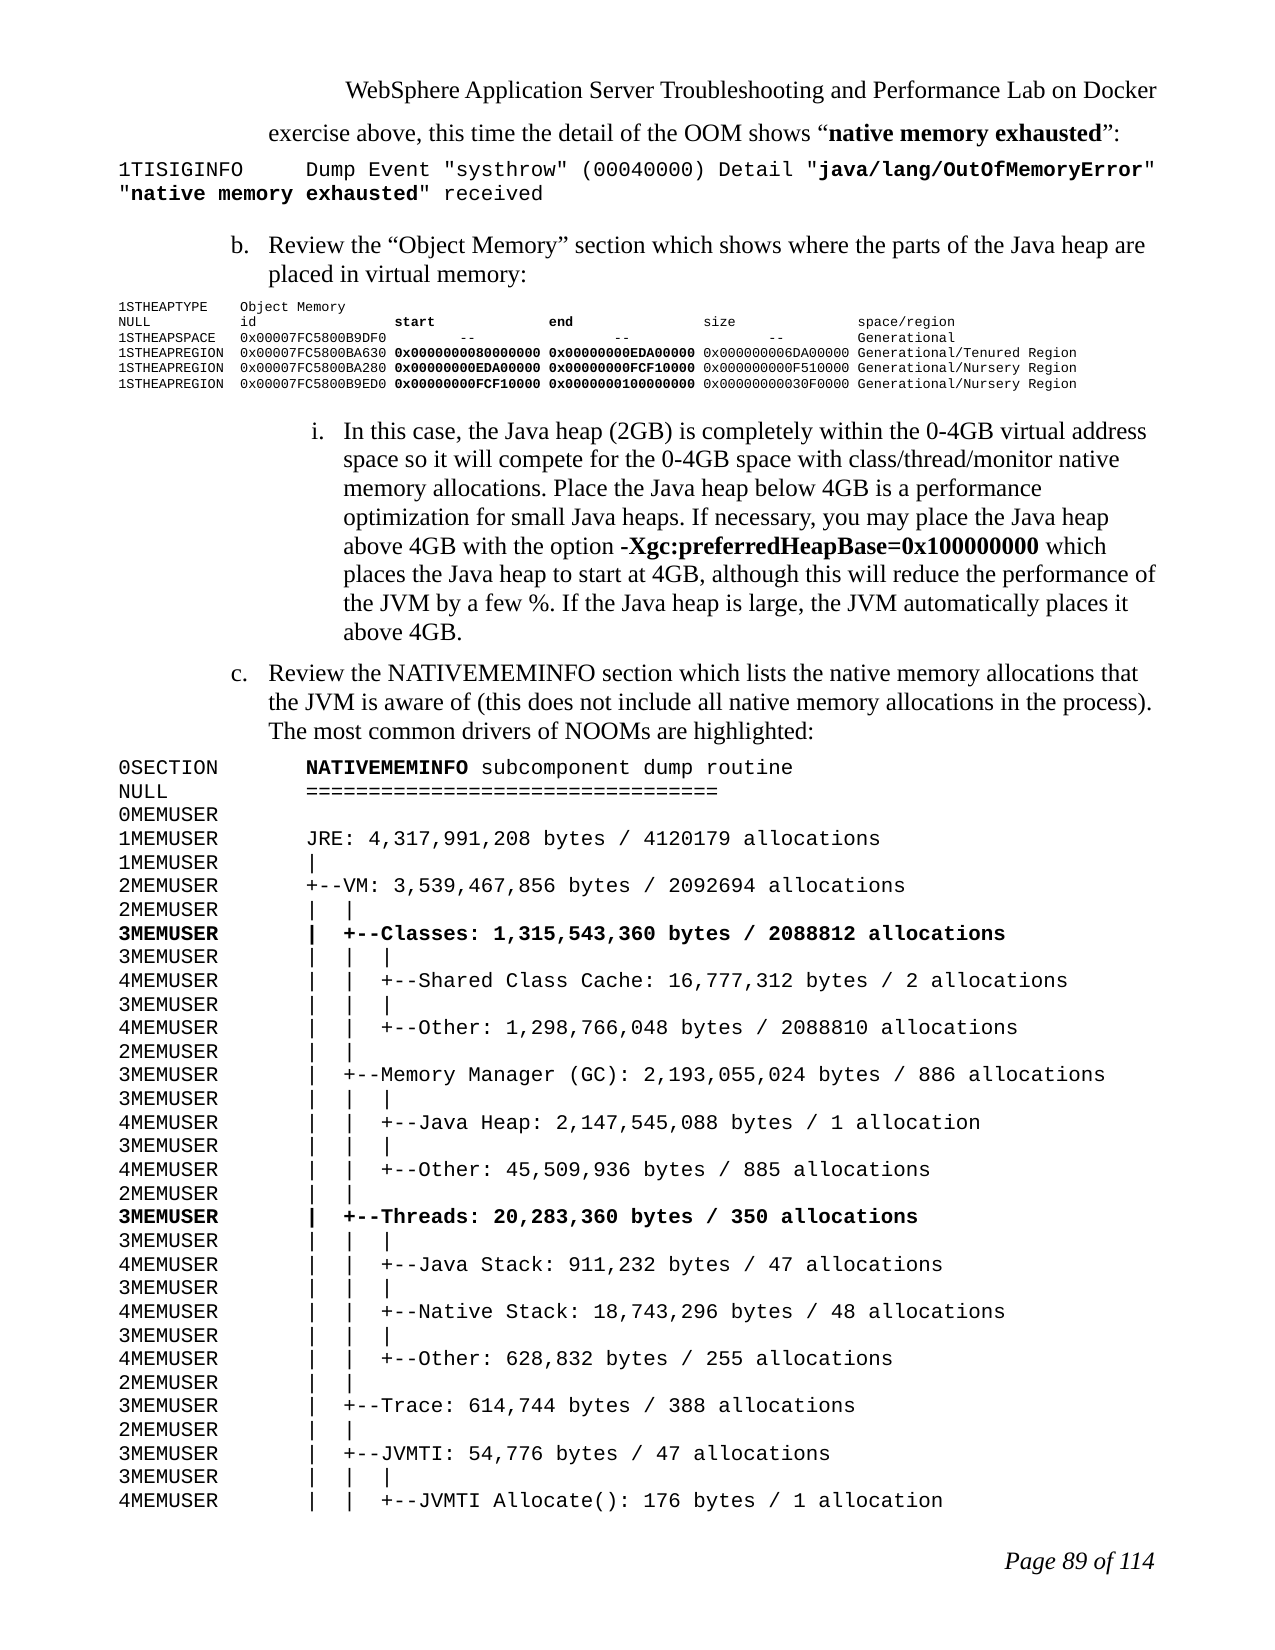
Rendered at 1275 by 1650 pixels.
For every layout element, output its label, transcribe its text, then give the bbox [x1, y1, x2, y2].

list In this case, the Java heap (2GB) is completely within the 0-4GB virtual address space so it will compete for the 0-4GB space with class/thread/monitor native memory allocations. Place the Java heap below 4GB is a performance optimization for small Java heaps. If necessary, you may place the Java heap above 4GB with the option -Xgc:preferredHeapBase=0x100000000 which places the Java heap to start at 4GB, although this will reduce the performance of the JVM by a few %. If the Java heap is large, the JVM automatically places it above 4GB. [324, 416, 1157, 646]
text 3MEMUSER | +--Threads: 20,283,360 bytes / 350 allocations [118, 1206, 1157, 1230]
text 2MEMUSER | | [118, 1183, 1157, 1206]
text NULL id start end size space/region [118, 316, 1157, 331]
text 3MEMUSER | | | [118, 1277, 1157, 1301]
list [231, 118, 1157, 147]
text 3MEMUSER | | | [118, 993, 1157, 1017]
text 2MEMUSER | | [118, 1419, 1157, 1443]
text 4MEMUSER | | +--Native Stack: 18,743,296 bytes / 48 allocations [118, 1301, 1157, 1324]
text 4MEMUSER | | +--Java Heap: 2,147,545,088 bytes / 1 allocation [118, 1112, 1157, 1135]
text 2MEMUSER | | [118, 899, 1157, 923]
text 3MEMUSER | | | [118, 1088, 1157, 1112]
text 1STHEAPREGION 0x00007FC5800BA630 0x0000000080000000 0x00000000EDA00000 0x000000006DA00000 Generational/Tenured Region [118, 346, 1157, 362]
list Review the NATIVEMEMINFO section which lists the native memory allocations that the JVM is aware of (this does not include all native memory allocations in the process). The most common drivers of NOOMs are highlighted: [231, 658, 1157, 744]
text 3MEMUSER | | | [118, 1466, 1157, 1490]
text 0MEMUSER [118, 804, 1157, 828]
text 1STHEAPTYPE Object Memory [118, 300, 1157, 316]
text 0SECTION NATIVEMEMINFO subcomponent dump routine [118, 757, 1157, 781]
text 4MEMUSER | | +--Other: 628,832 bytes / 255 allocations [118, 1348, 1157, 1372]
text 3MEMUSER | +--JVMTI: 54,776 bytes / 47 allocations [118, 1443, 1157, 1466]
text 3MEMUSER | | | [118, 1135, 1157, 1159]
text 4MEMUSER | | +--Other: 1,298,766,048 bytes / 2088810 allocations [118, 1017, 1157, 1041]
text NULL ================================= [118, 781, 1157, 804]
text 4MEMUSER | | +--JVMTI Allocate(): 176 bytes / 1 allocation [118, 1490, 1157, 1514]
text 1MEMUSER JRE: 4,317,991,208 bytes / 4120179 allocations [118, 828, 1157, 852]
text 3MEMUSER | | | [118, 1324, 1157, 1348]
text 4MEMUSER | | +--Shared Class Cache: 16,777,312 bytes / 2 allocations [118, 970, 1157, 993]
text 4MEMUSER | | +--Other: 45,509,936 bytes / 885 allocations [118, 1159, 1157, 1183]
text 1TISIGINFO Dump Event "systhrow" (00040000) Detail "java/lang/OutOfMemoryError" "native memory exhausted" received [118, 159, 1157, 230]
text 1MEMUSER | [118, 852, 1157, 875]
text 3MEMUSER | | | [118, 1230, 1157, 1254]
text 1STHEAPSPACE 0x00007FC5800B9DF0 -- -- -- Generational [118, 331, 1157, 346]
text 3MEMUSER | | | [118, 946, 1157, 970]
text 3MEMUSER | +--Trace: 614,744 bytes / 388 allocations [118, 1396, 1157, 1419]
text 3MEMUSER | +--Memory Manager (GC): 2,193,055,024 bytes / 886 allocations [118, 1064, 1157, 1088]
text 2MEMUSER +--VM: 3,539,467,856 bytes / 2092694 allocations [118, 875, 1157, 899]
text 1STHEAPREGION 0x00007FC5800BA280 0x00000000EDA00000 0x00000000FCF10000 0x000000000F510000 Generational/Nursery Region [118, 362, 1157, 377]
text 2MEMUSER | | [118, 1372, 1157, 1396]
list Review the “Object Memory” section which shows where the parts of the Java heap are placed in virtual memory: [231, 230, 1157, 288]
text 4MEMUSER | | +--Java Stack: 911,232 bytes / 47 allocations [118, 1254, 1157, 1277]
text 1STHEAPREGION 0x00007FC5800B9ED0 0x00000000FCF10000 0x0000000100000000 0x00000000030F0000 Generational/Nursery Region [118, 377, 1157, 416]
text 3MEMUSER | +--Classes: 1,315,543,360 bytes / 2088812 allocations [118, 923, 1157, 946]
text 2MEMUSER | | [118, 1041, 1157, 1064]
